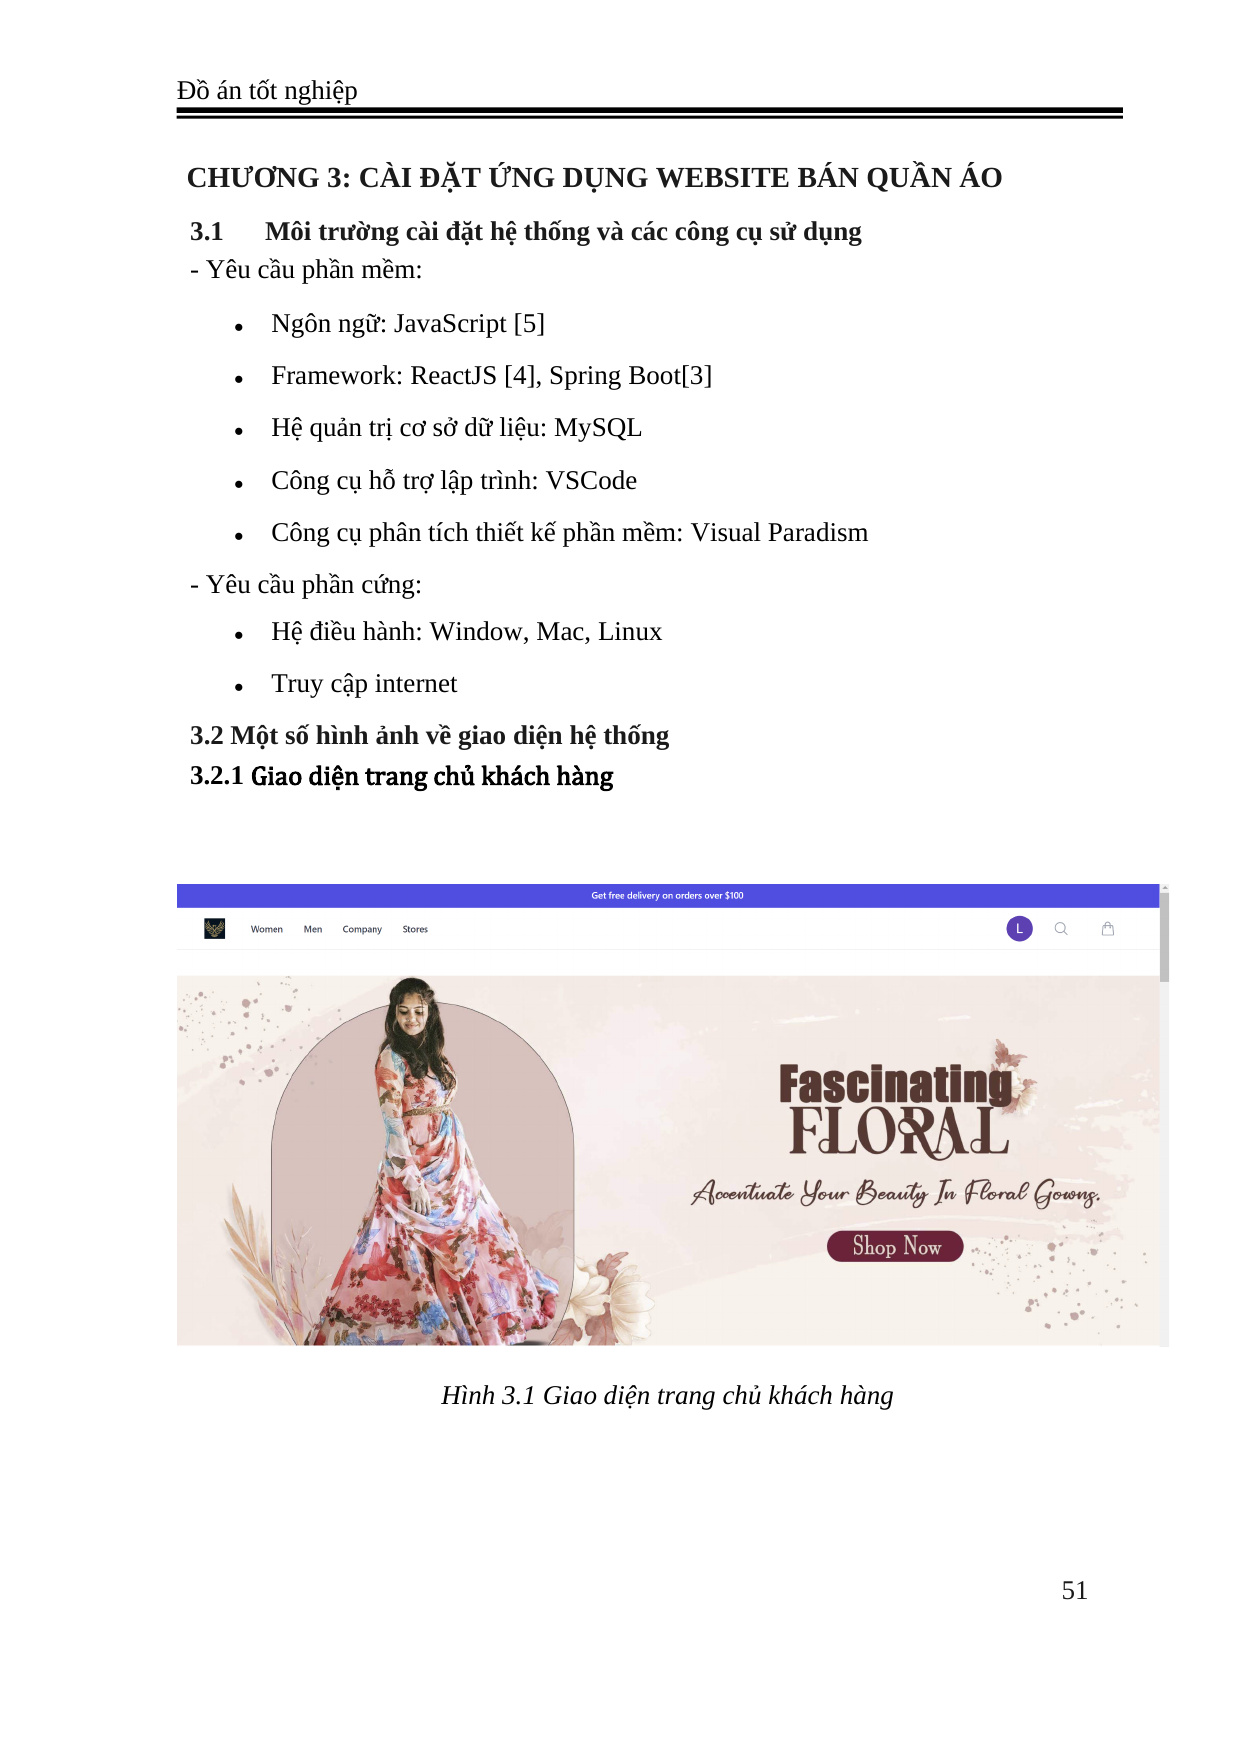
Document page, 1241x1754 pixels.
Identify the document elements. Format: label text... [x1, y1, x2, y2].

list Công cụ hỗ trợ lập trình: VSCode [234, 464, 1120, 495]
list Công cụ phân tích thiết kế phần mềm: Visual Paradism [234, 516, 1120, 547]
subtitle CHƯƠNG 3: CÀI ĐẶT ỨNG DỤNG WEBSITE BÁN QUẦN ÁO [186, 161, 1036, 194]
text Hình 3.1 Giao diện trang chủ khách hàng [265, 1379, 1072, 1410]
list Yêu cầu phần mềm: [190, 253, 1120, 284]
list Hệ điều hành: Window, Mac, Linux [234, 615, 1120, 646]
list Framework: ReactJS [4], Spring Boot[3] [234, 359, 1120, 391]
list Truy cập internet [234, 667, 1120, 698]
subtitle Môi trường cài đặt hệ thống và các công cụ sử dụng [190, 214, 1088, 246]
picture [177, 884, 1170, 1347]
subtitle Một số hình ảnh về giao diện hệ thống [190, 719, 1088, 750]
list Yêu cầu phần cứng: [190, 568, 1120, 599]
list Hệ quản trị cơ sở dữ liệu: MySQL [234, 412, 1120, 443]
subtitle Giao diện trang chủ khách hàng [190, 759, 1088, 791]
list Ngôn ngữ: JavaScript [5] [234, 307, 1120, 338]
